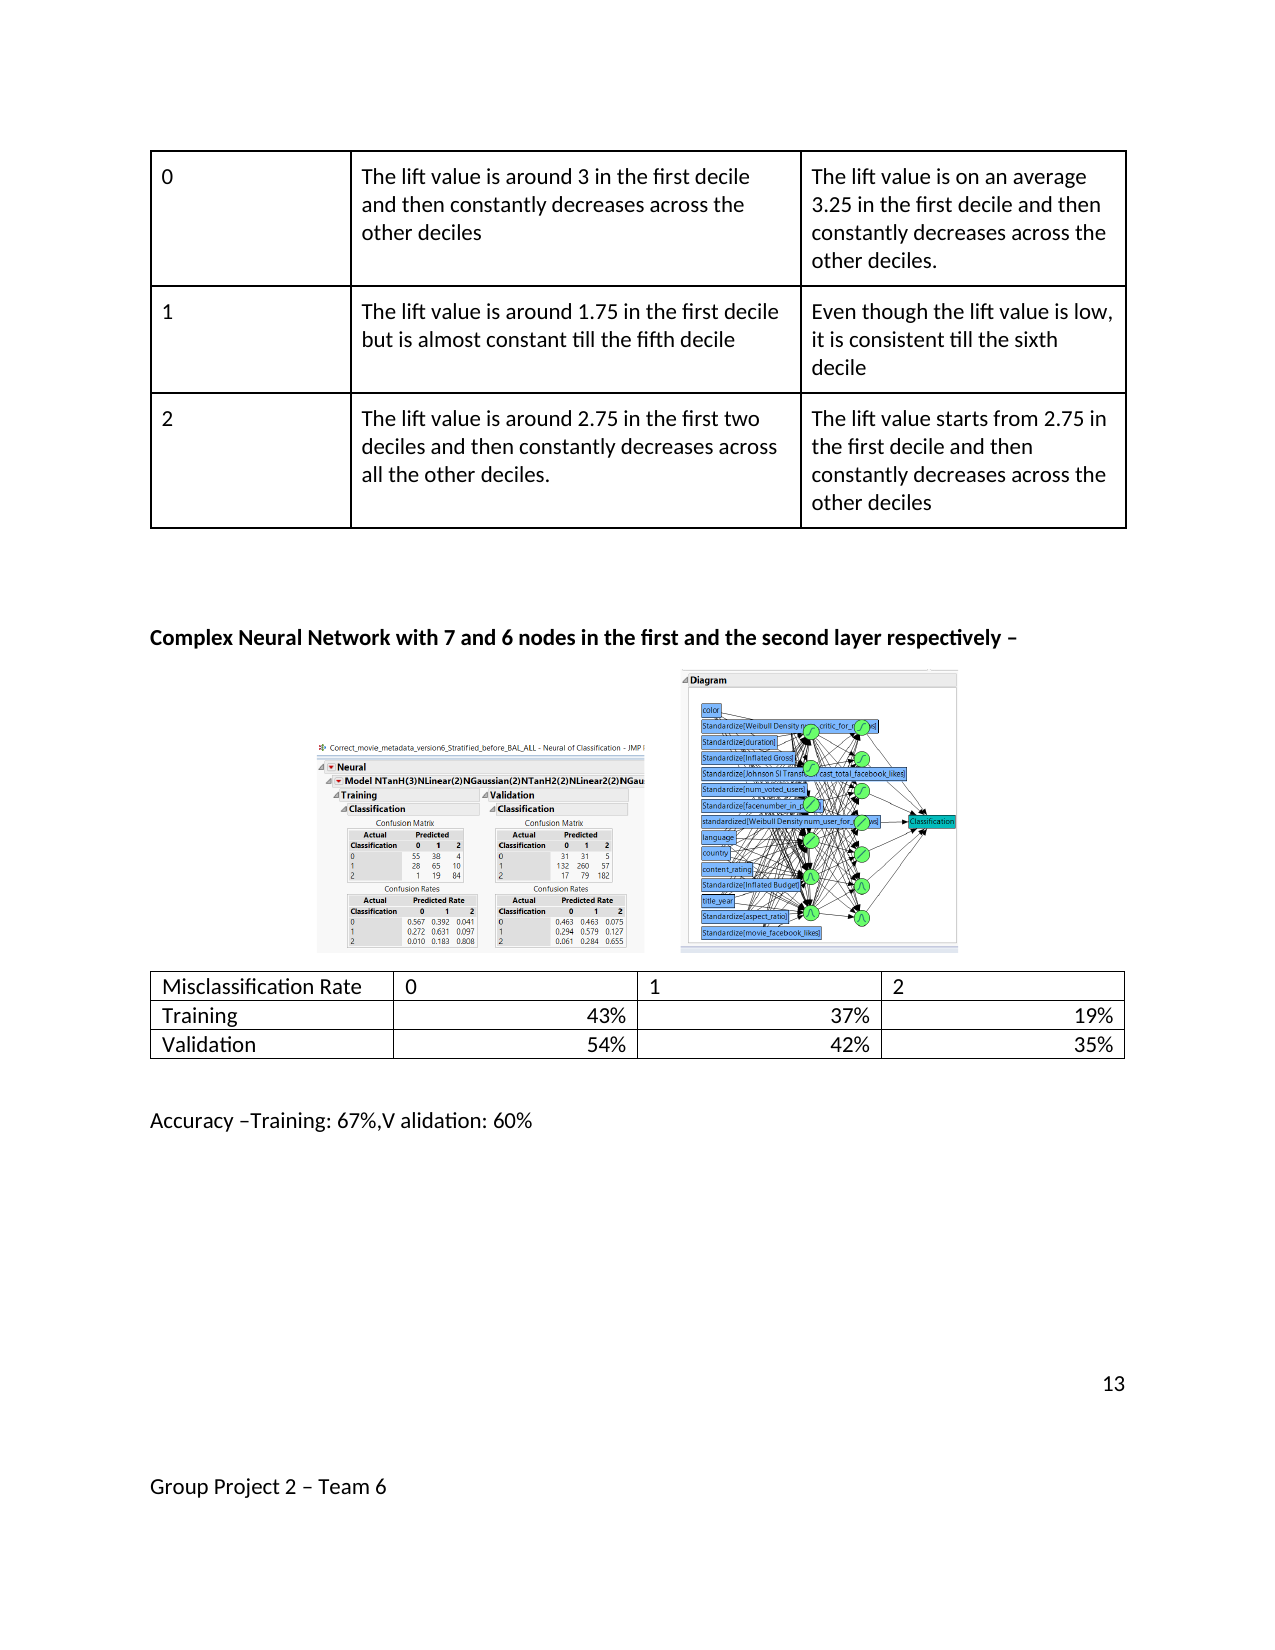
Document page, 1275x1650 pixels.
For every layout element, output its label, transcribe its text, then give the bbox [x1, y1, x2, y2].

text Accuracy –Training: 67%,V alidation: 60% [150, 1106, 1125, 1134]
table_cell The lift value is around 1.75 in the first decile but is almost constant till the fifth decile [352, 287, 800, 392]
table_header 2 [882, 972, 1124, 1000]
table_cell 42% [638, 1030, 881, 1058]
table_cell The lift value is on an average 3.25 in the first decile and then constantly decreases across the other deciles. [802, 152, 1125, 285]
table_cell The lift value is around 3 in the first decile and then constantly decreases across the other deciles [352, 152, 800, 285]
table_cell Training [151, 1001, 393, 1029]
table_cell 1 [152, 287, 350, 392]
table_cell 37% [638, 1001, 881, 1029]
table_cell 2 [152, 394, 350, 527]
picture [316, 741, 645, 953]
table_cell 35% [882, 1030, 1124, 1058]
table_header Misclassification Rate [151, 972, 393, 1000]
table_cell 19% [882, 1001, 1124, 1029]
table_cell Even though the lift value is low, it is consistent till the sixth decile [802, 287, 1125, 392]
table_cell 43% [394, 1001, 637, 1029]
table_cell The lift value is around 2.75 in the first two deciles and then constantly decreases across all the other deciles. [352, 394, 800, 527]
table_cell 0 [152, 152, 350, 285]
table_header 0 [394, 972, 637, 1000]
table_cell 54% [394, 1030, 637, 1058]
text Complex Neural Network with 7 and 6 nodes in the first and the second layer respectively – [150, 623, 1125, 651]
table_cell Validation [151, 1030, 393, 1058]
picture [680, 669, 959, 953]
table_header 1 [638, 972, 881, 1000]
table_cell The lift value starts from 2.75 in the first decile and then constantly decreases across the other deciles [802, 394, 1125, 527]
